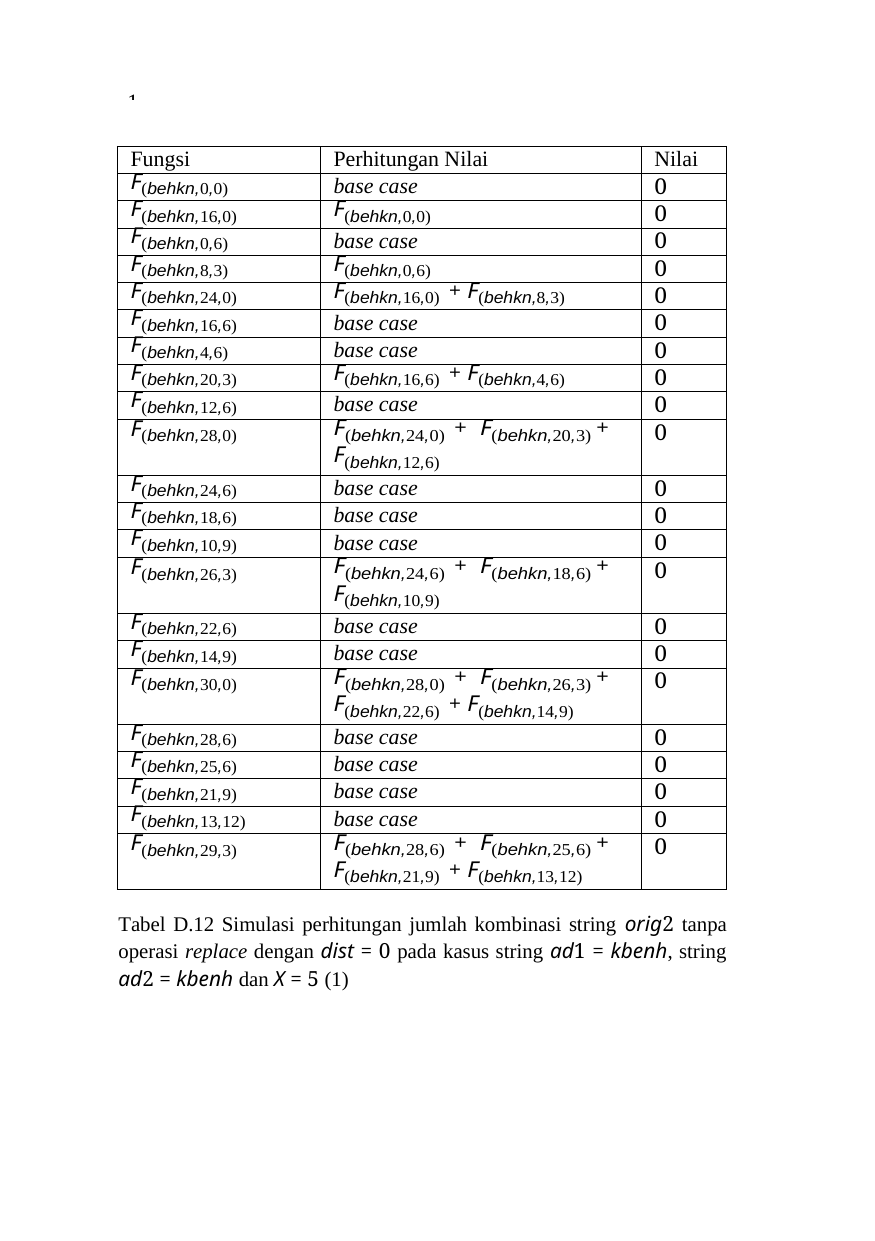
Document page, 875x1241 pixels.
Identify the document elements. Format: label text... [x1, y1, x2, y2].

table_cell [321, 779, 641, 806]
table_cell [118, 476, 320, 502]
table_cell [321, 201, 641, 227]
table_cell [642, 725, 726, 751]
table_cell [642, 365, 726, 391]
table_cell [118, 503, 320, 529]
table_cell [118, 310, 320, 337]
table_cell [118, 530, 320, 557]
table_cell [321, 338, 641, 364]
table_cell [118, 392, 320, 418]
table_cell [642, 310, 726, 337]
text Tabel D.12 Simulasi perhitungan jumlah kombinasi string orig2 tanpa operasi replace dengan dist = 0 pada kasus string ad1 = kbenh, string ad2 = kbenh dan X = 5 (1) [118, 909, 727, 993]
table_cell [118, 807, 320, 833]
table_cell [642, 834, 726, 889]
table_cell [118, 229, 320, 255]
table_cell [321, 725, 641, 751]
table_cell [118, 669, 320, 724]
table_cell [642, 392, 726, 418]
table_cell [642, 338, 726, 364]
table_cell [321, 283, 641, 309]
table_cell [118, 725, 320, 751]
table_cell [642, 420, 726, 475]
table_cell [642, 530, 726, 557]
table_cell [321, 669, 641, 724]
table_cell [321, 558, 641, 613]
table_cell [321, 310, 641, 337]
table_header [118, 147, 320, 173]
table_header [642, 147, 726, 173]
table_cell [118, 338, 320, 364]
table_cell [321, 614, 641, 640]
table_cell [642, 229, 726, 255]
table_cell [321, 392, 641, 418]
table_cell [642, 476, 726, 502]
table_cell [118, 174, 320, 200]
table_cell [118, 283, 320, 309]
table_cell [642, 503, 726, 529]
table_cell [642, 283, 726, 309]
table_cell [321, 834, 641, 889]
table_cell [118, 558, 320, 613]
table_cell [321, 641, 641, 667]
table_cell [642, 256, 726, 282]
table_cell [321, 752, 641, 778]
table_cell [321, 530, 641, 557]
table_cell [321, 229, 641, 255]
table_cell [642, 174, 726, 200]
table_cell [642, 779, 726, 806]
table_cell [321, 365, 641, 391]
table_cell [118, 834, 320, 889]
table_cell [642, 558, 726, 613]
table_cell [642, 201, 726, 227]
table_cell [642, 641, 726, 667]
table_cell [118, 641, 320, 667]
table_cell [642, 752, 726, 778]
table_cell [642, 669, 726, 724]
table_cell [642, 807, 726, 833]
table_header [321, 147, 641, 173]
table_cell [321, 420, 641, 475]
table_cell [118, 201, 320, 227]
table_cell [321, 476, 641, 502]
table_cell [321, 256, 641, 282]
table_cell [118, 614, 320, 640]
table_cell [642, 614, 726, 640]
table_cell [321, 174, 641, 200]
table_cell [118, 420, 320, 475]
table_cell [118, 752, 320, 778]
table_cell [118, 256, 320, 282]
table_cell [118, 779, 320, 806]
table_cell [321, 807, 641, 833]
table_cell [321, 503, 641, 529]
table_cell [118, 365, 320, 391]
